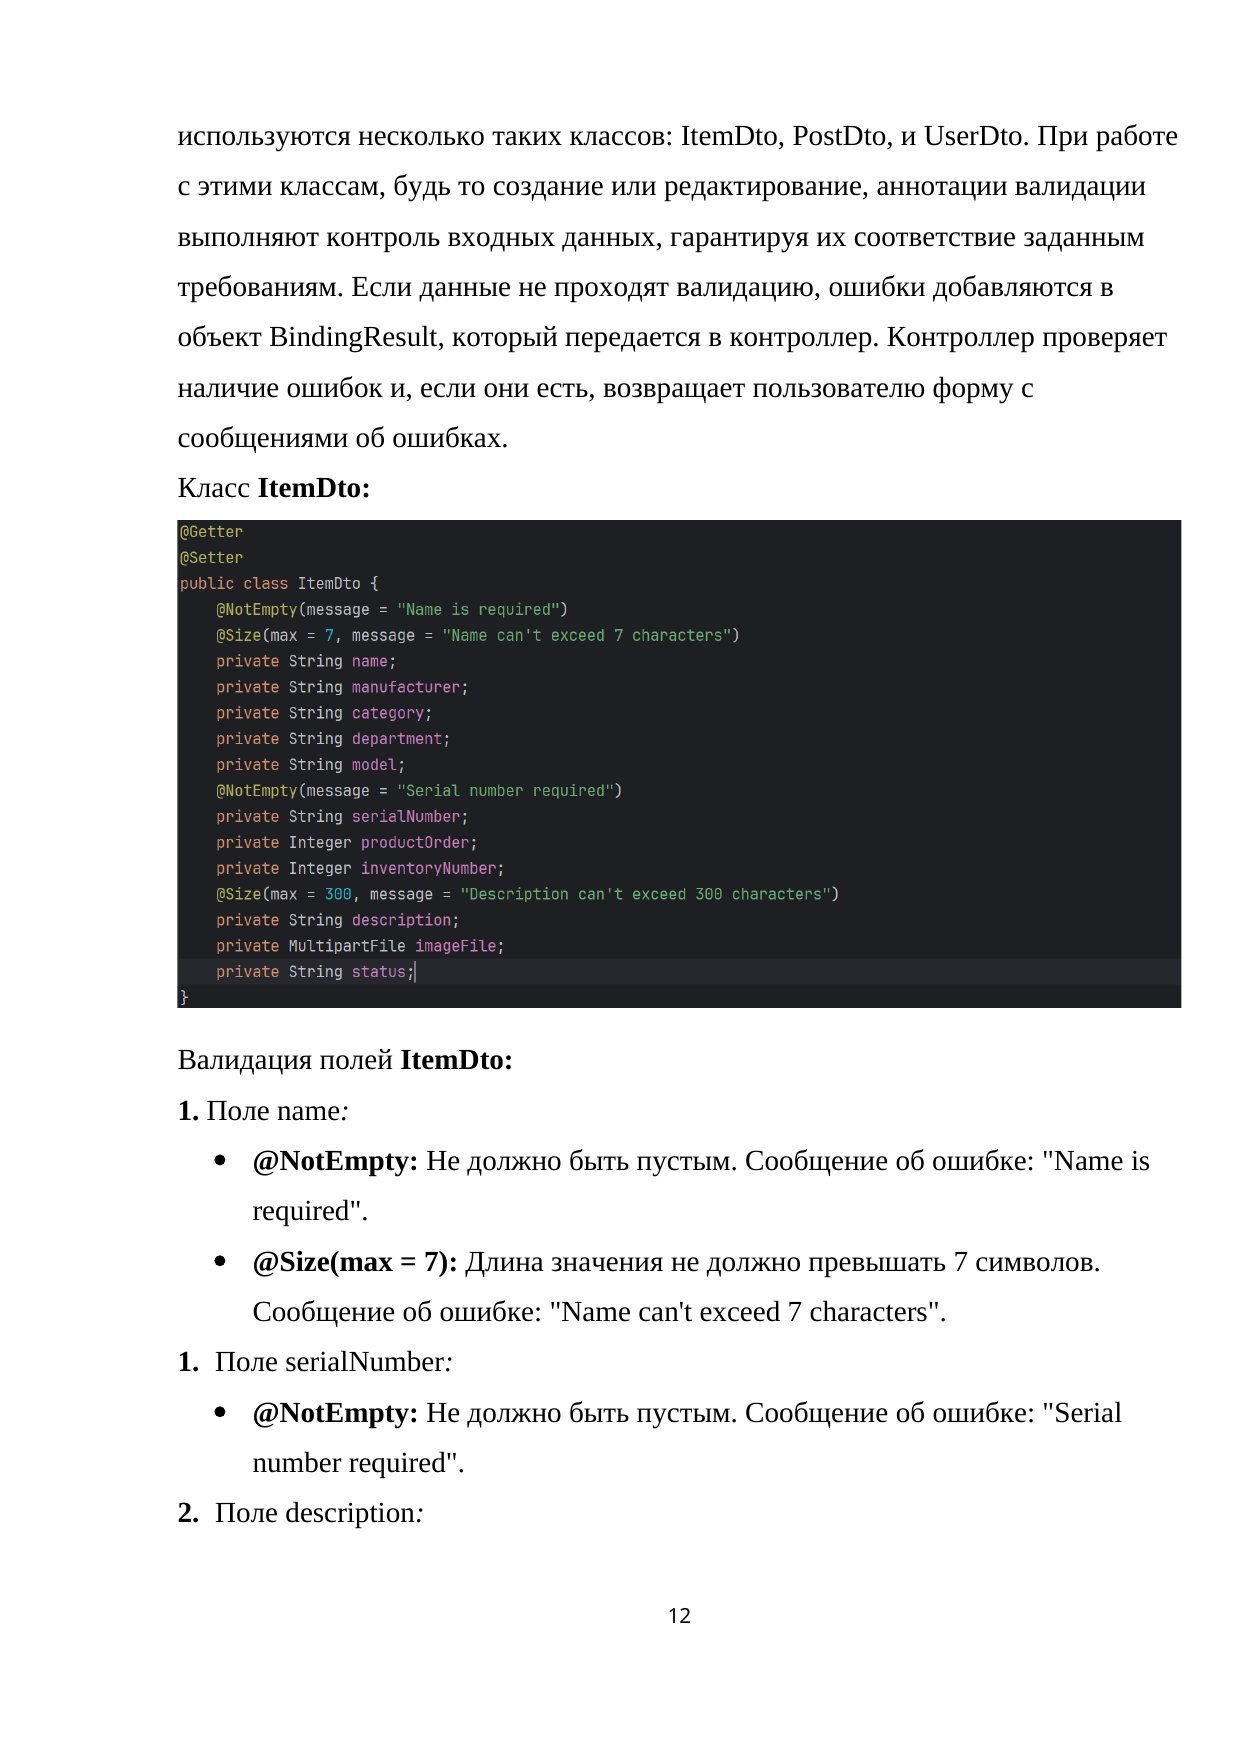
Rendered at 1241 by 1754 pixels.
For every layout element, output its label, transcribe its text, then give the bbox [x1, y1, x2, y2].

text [177, 118, 1181, 453]
list @NotEmpty: Не должно быть пустым. Сообщение об ошибке: "Name is required". [215, 1143, 1181, 1227]
picture [177, 520, 1182, 1008]
list @NotEmpty: Не должно быть пустым. Сообщение об ошибке: "Serial number required". [215, 1395, 1181, 1479]
list @Size(max = 7): Длина значения не должно превышать 7 символов. Сообщение об ошибке: "Name can't exceed 7 characters". [215, 1244, 1181, 1328]
text Валидация полей ItemDto: [177, 1042, 1181, 1076]
list Поле description: [177, 1495, 1181, 1529]
text 1. Поле name: [177, 1093, 1181, 1126]
text Класс ItemDto: [177, 470, 1181, 504]
list Поле serialNumber: [177, 1344, 1181, 1378]
